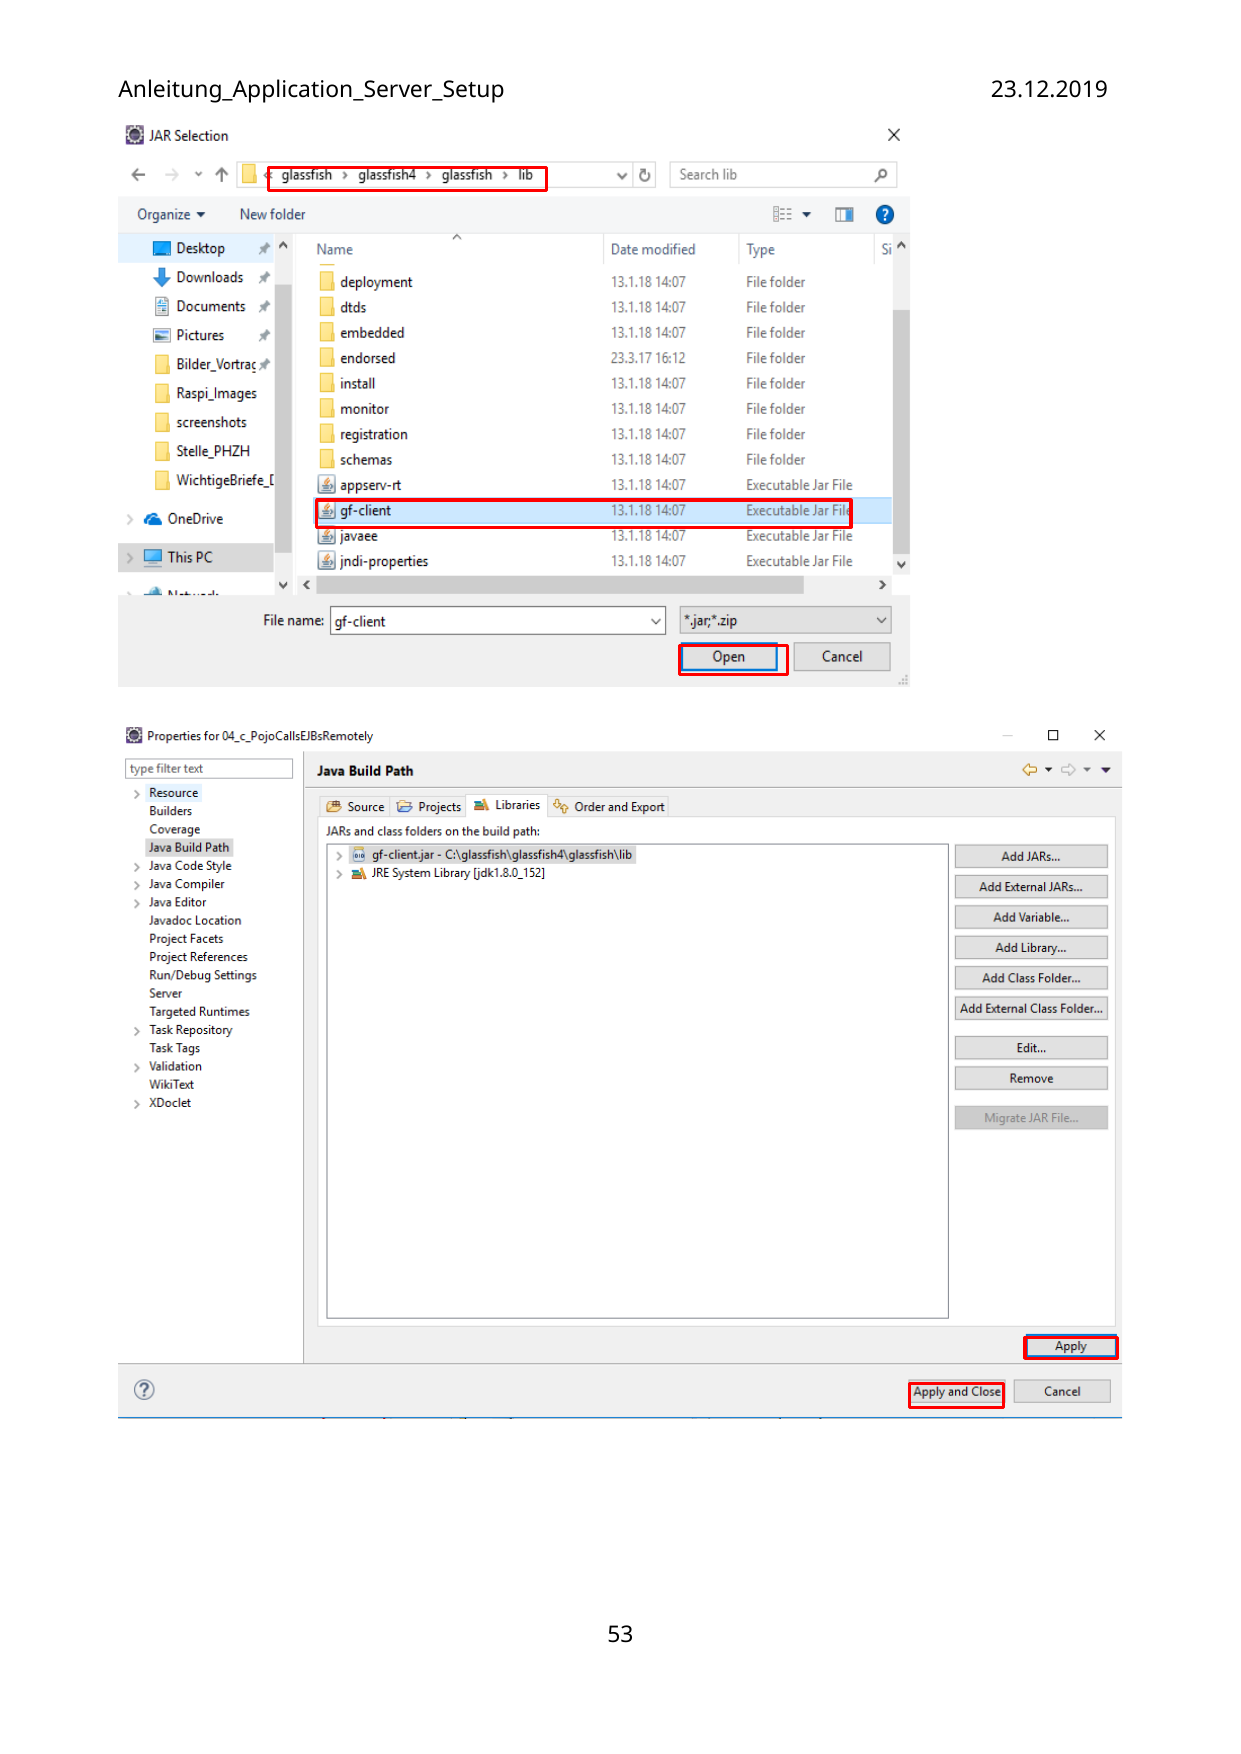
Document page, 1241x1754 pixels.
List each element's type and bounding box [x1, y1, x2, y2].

picture [118, 118, 911, 687]
picture [118, 722, 1123, 1419]
